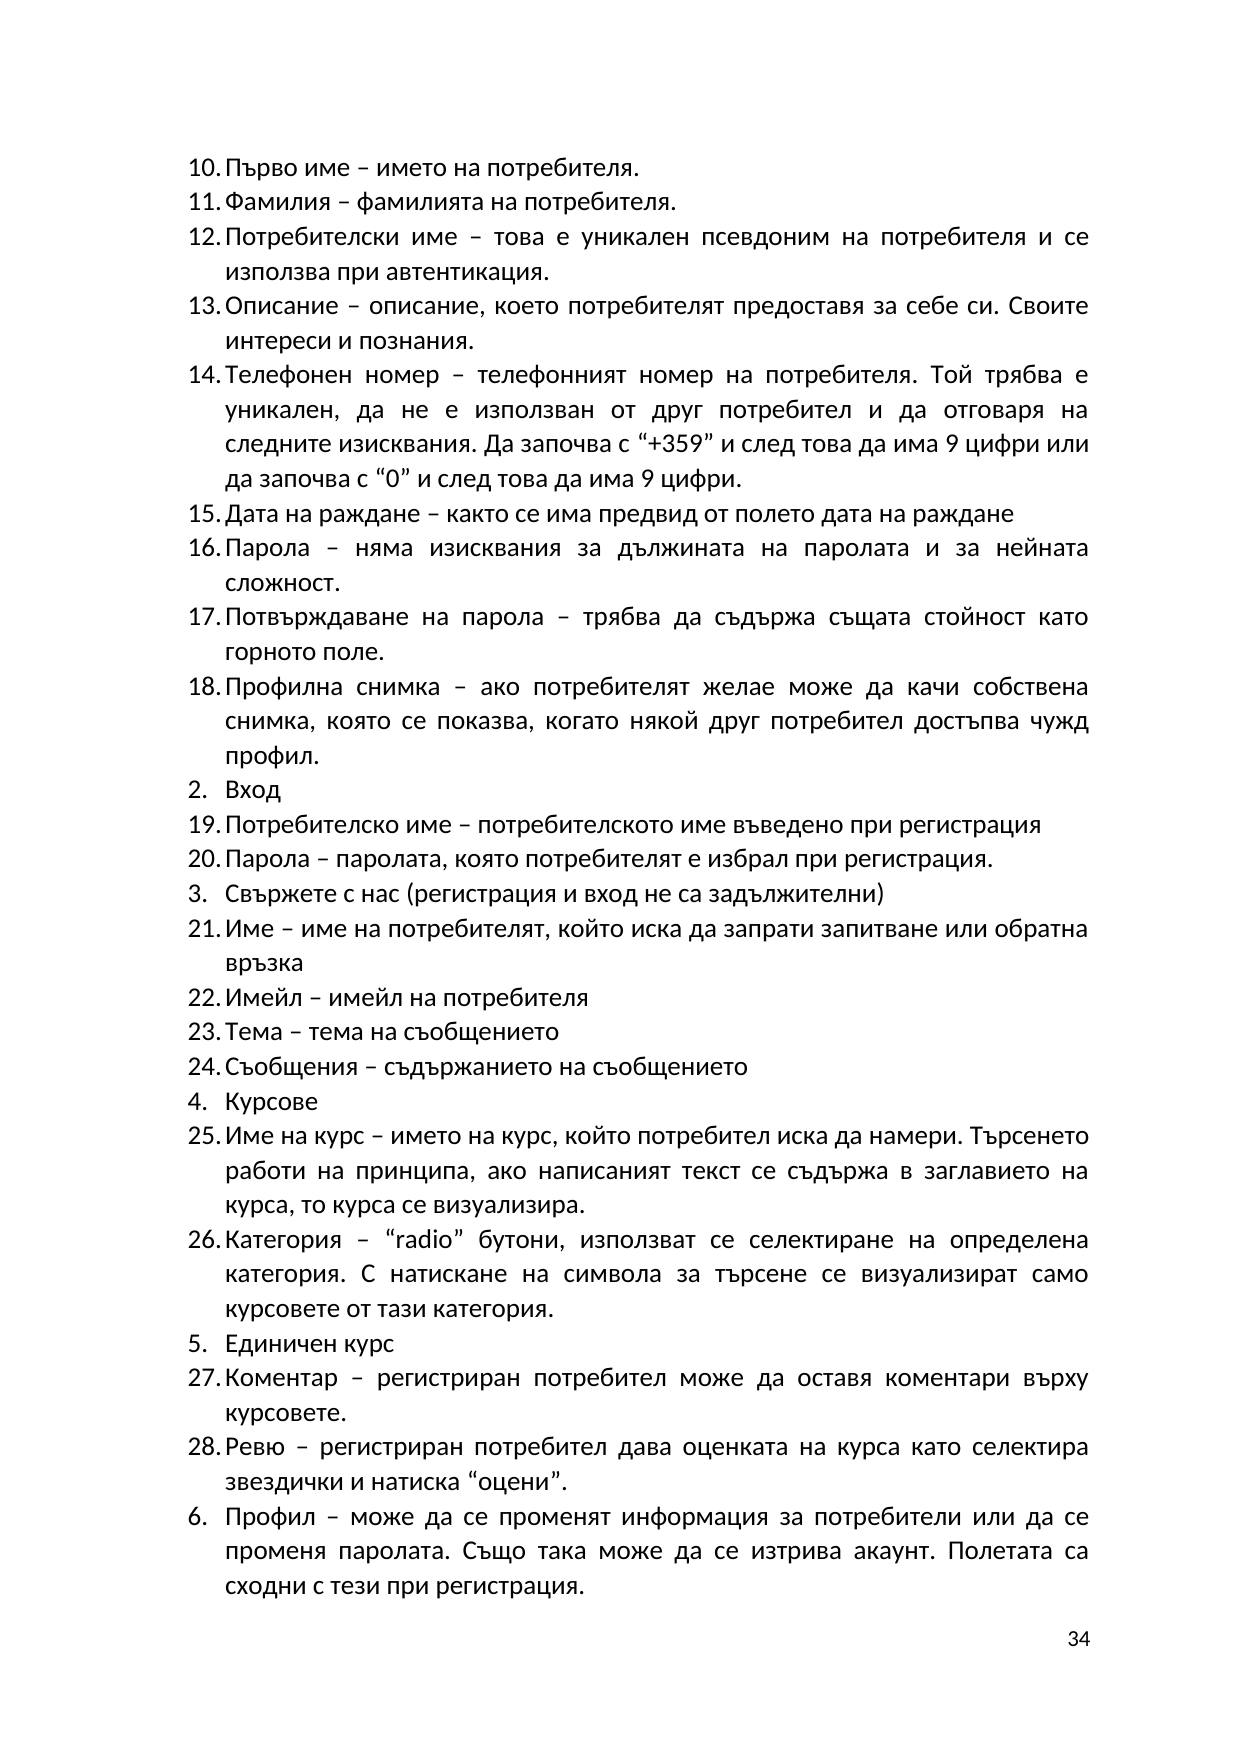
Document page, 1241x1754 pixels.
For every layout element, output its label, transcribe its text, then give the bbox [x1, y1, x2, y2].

list Категория – “radio” бутони, използват се селектиране на определена категория. С натискане на символа за търсене се визуализират само курсовете от тази категория. [187, 1222, 1090, 1324]
list Курсове [187, 1084, 1090, 1117]
list Потребителски име – това е уникален псевдоним на потребителя и се използва при автентикация. [187, 219, 1090, 287]
list Тема – тема на съобщението [187, 1014, 1090, 1048]
list Коментар – регистриран потребител може да оставя коментари върху курсовете. [187, 1360, 1090, 1428]
list Име на курс – името на курс, който потребител иска да намери. Търсенето работи на принципа, ако написаният текст се съдържа в заглавието на курса, то курса се визуализира. [187, 1118, 1090, 1221]
list Дата на раждане – както се има предвид от полето дата на раждане [187, 496, 1090, 529]
list Име – име на потребителят, който иска да запрати запитване или обратна връзка [187, 911, 1090, 978]
list Профилна снимка – ако потребителят желае може да качи собствена снимка, която се показва, когато някой друг потребител достъпва чужд профил. [187, 669, 1090, 771]
list Парола – паролата, която потребителят е избрал при регистрация. [187, 842, 1090, 875]
list Фамилия – фамилията на потребителя. [187, 184, 1090, 218]
list Свържете с нас (регистрация и вход не са задължителни) [187, 876, 1090, 909]
list Телефонен номер – телефонният номер на потребителя. Той трябва е уникален, да не е използван от друг потребител и да отговаря на следните изисквания. Да започва с “+359” и след това да има 9 цифри или да започва с “0” и след това да има 9 цифри. [187, 357, 1090, 494]
list Потребителско име – потребителското име въведено при регистрация [187, 807, 1090, 840]
list Единичен курс [187, 1326, 1090, 1359]
list Потвърждаване на парола – трябва да съдържа същата стойност като горното поле. [187, 599, 1090, 667]
list Първо име – името на потребителя. [187, 150, 1090, 183]
list Профил – може да се променят информация за потребители или да се променя паролата. Също така може да се изтрива акаунт. Полетата са сходни с тези при регистрация. [187, 1499, 1090, 1601]
list Ревю – регистриран потребител дава оценката на курса като селектира звездички и натиска “оцени”. [187, 1429, 1090, 1497]
list Парола – няма изисквания за дължината на паролата и за нейната сложност. [187, 530, 1090, 598]
list Съобщения – съдържанието на съобщението [187, 1049, 1090, 1082]
list Имейл – имейл на потребителя [187, 980, 1090, 1013]
list Описание – описание, което потребителят предоставя за себе си. Своите интереси и познания. [187, 288, 1090, 356]
list Вход [187, 772, 1090, 806]
